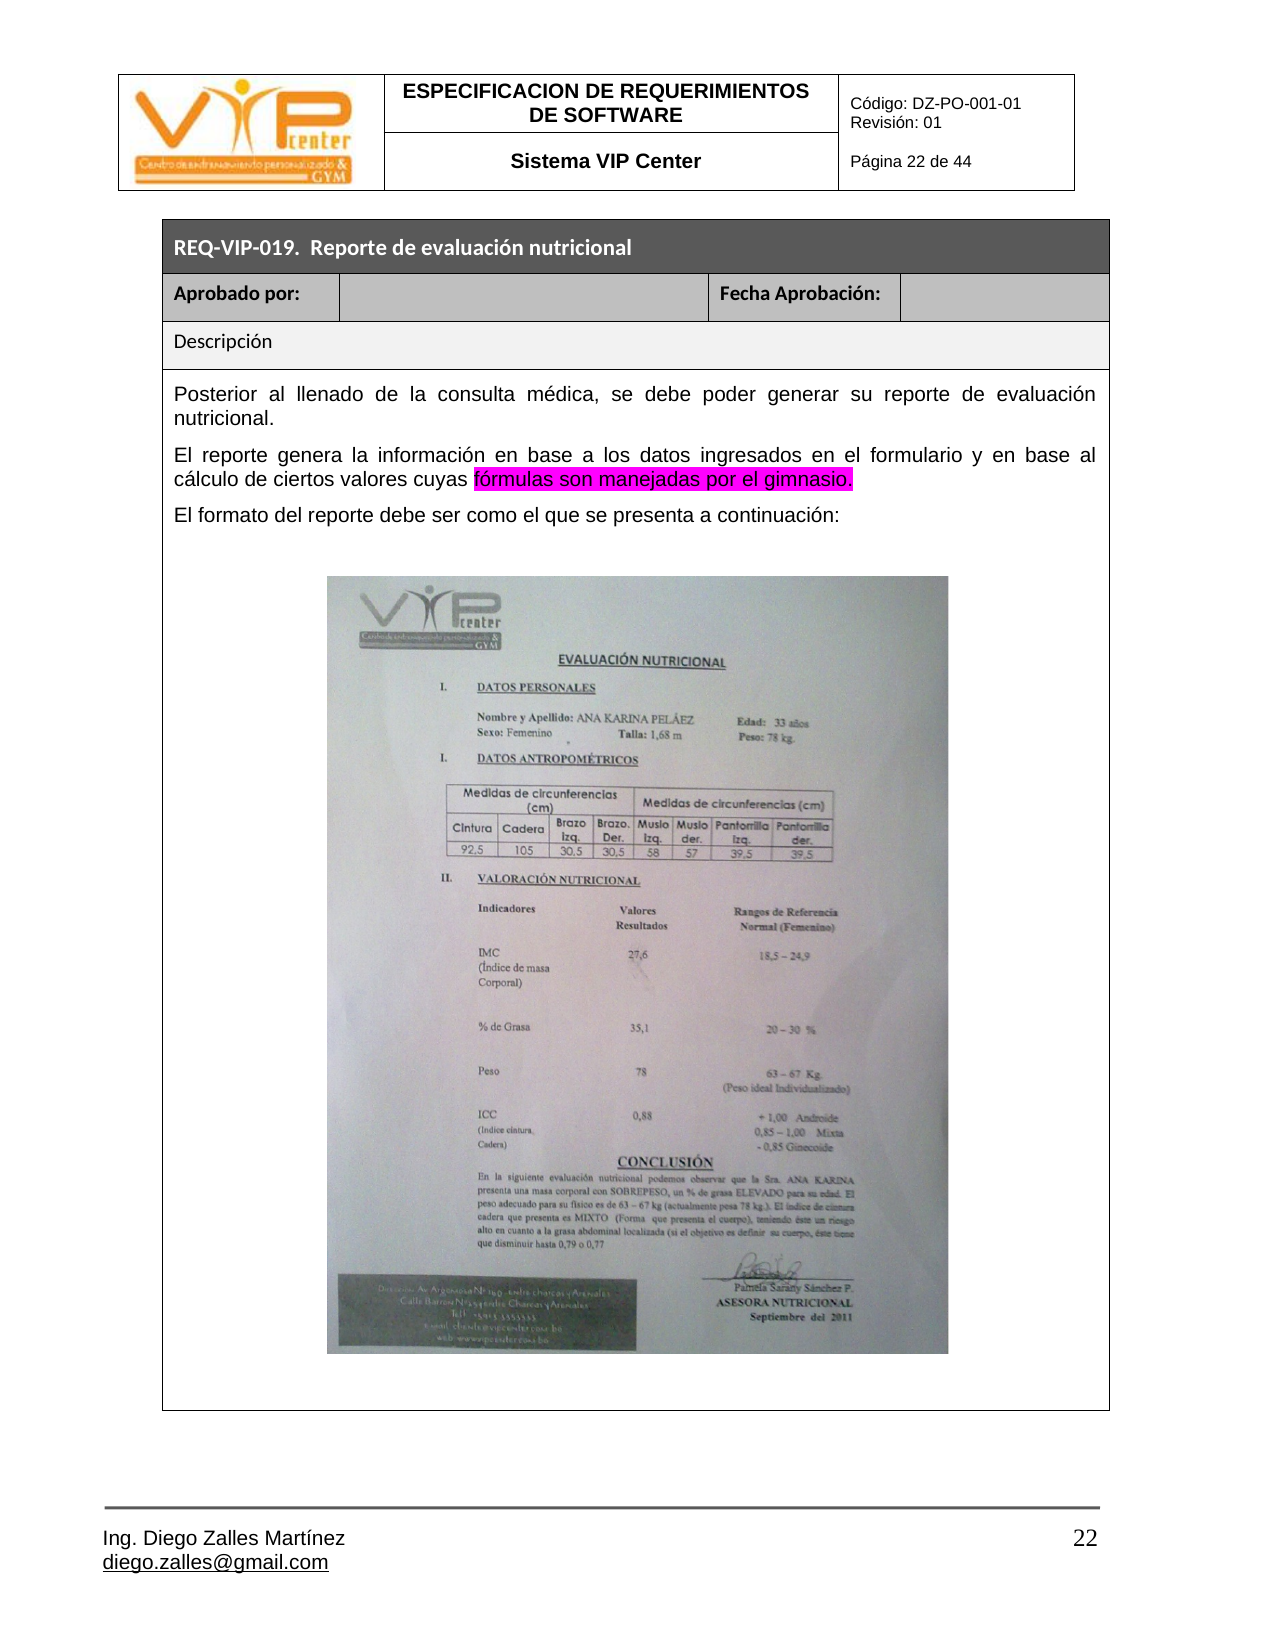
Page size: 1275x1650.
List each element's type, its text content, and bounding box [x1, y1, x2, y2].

table_cell Descripción [163, 322, 1109, 369]
table_cell Fecha Aprobación: [709, 274, 900, 321]
picture [327, 576, 949, 1354]
picture [129, 76, 357, 189]
table_cell Aprobado por: [163, 274, 339, 321]
table_header Reporte de evaluación nutricional [163, 220, 1109, 273]
table_cell [340, 274, 708, 321]
table_cell [901, 274, 1109, 321]
table_cell Posterior al llenado de la consulta médica, se debe poder generar su reporte de evaluación nutricional. El reporte genera la información en base a los datos ingresados en el formulario y en base al cálculo de ciertos valores cuyas fórmulas son manejadas por el gimnasio. El formato del reporte debe ser como el que se presenta a continuación: [163, 370, 1109, 1409]
